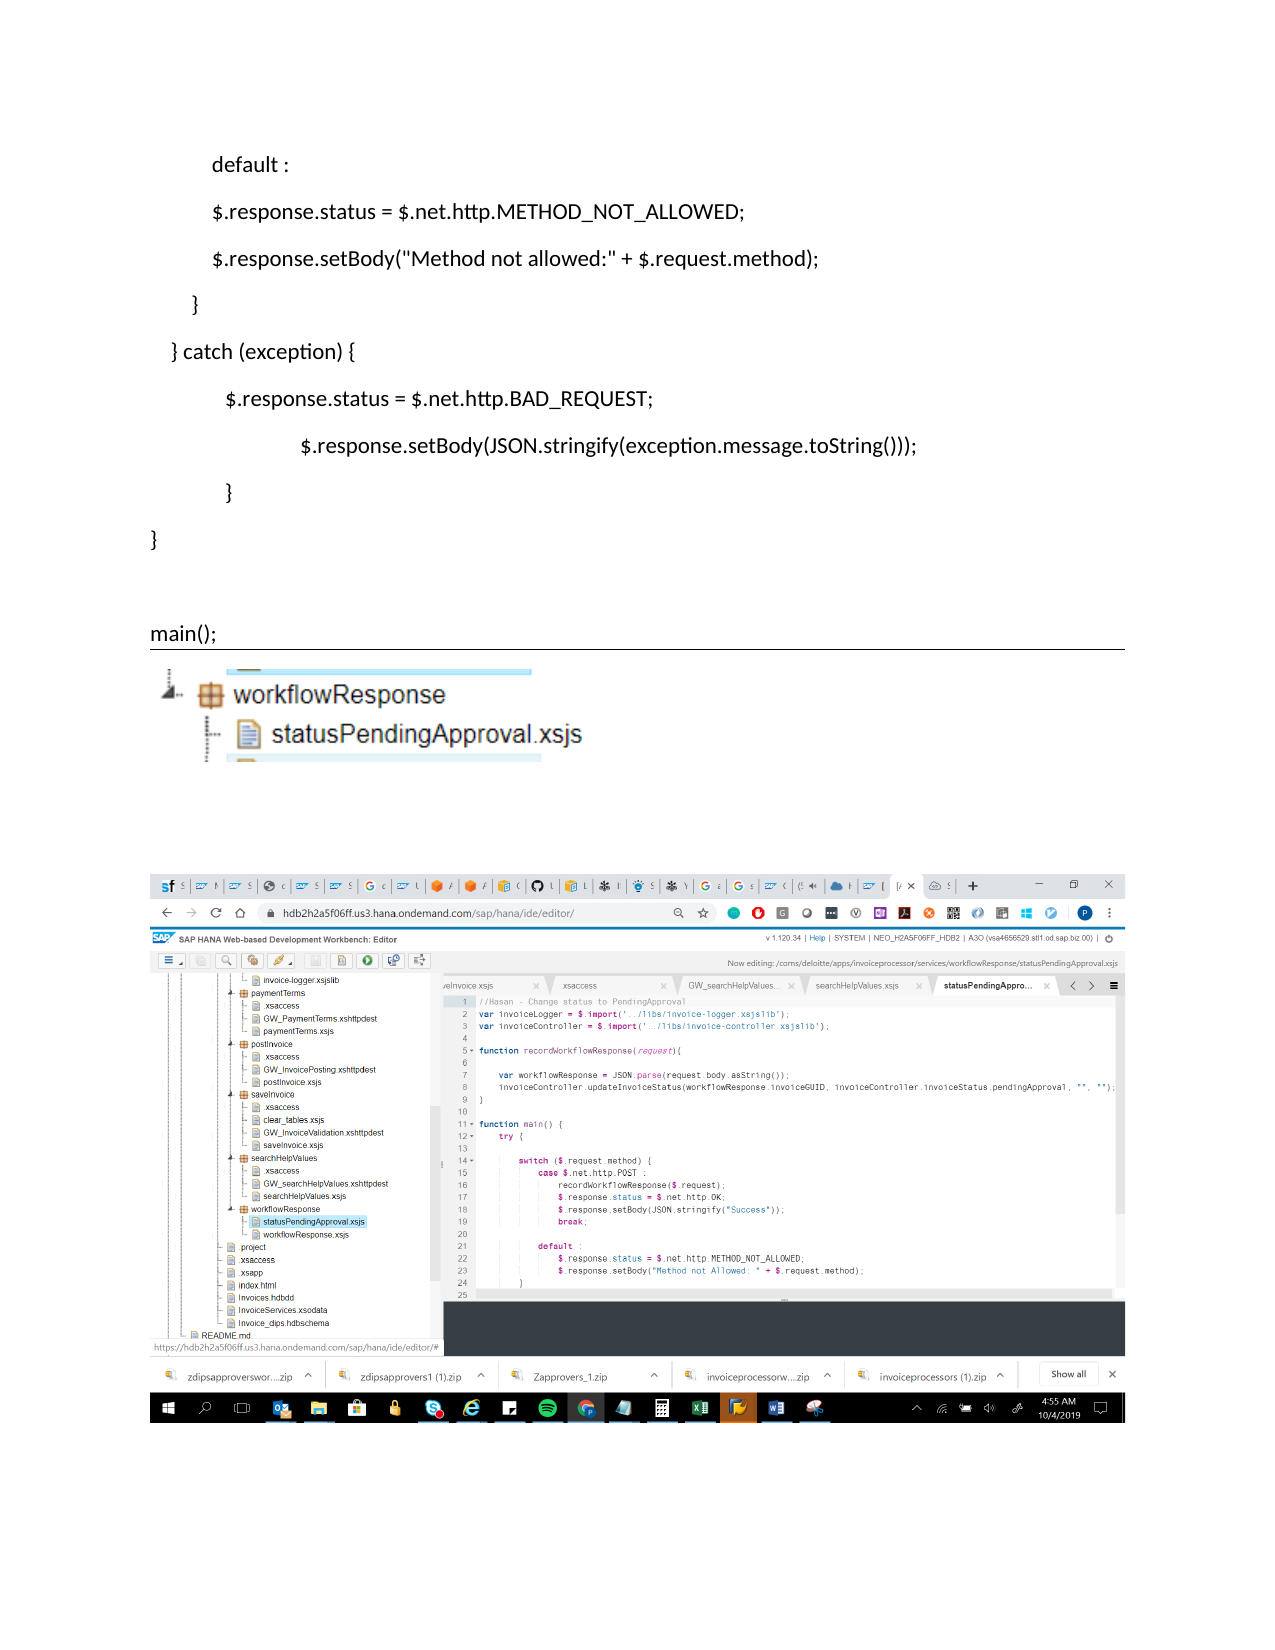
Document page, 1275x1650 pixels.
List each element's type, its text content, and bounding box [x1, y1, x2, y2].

text $.response.status = $.net.http.METHOD_NOT_ALLOWED; [150, 197, 1125, 225]
text default : [150, 150, 1125, 178]
text main(); [150, 619, 1125, 649]
text $.response.setBody(JSON.stringify(exception.message.toString())); [150, 431, 1125, 459]
picture [150, 669, 700, 762]
text } catch (exception) { [150, 337, 1125, 366]
picture [150, 874, 1125, 1423]
text $.response.setBody("Method not allowed:" + $.request.method); [150, 244, 1125, 272]
text } [150, 291, 1125, 319]
text } [150, 478, 1125, 506]
text } [150, 525, 1125, 553]
text $.response.status = $.net.http.BAD_REQUEST; [150, 384, 1125, 412]
